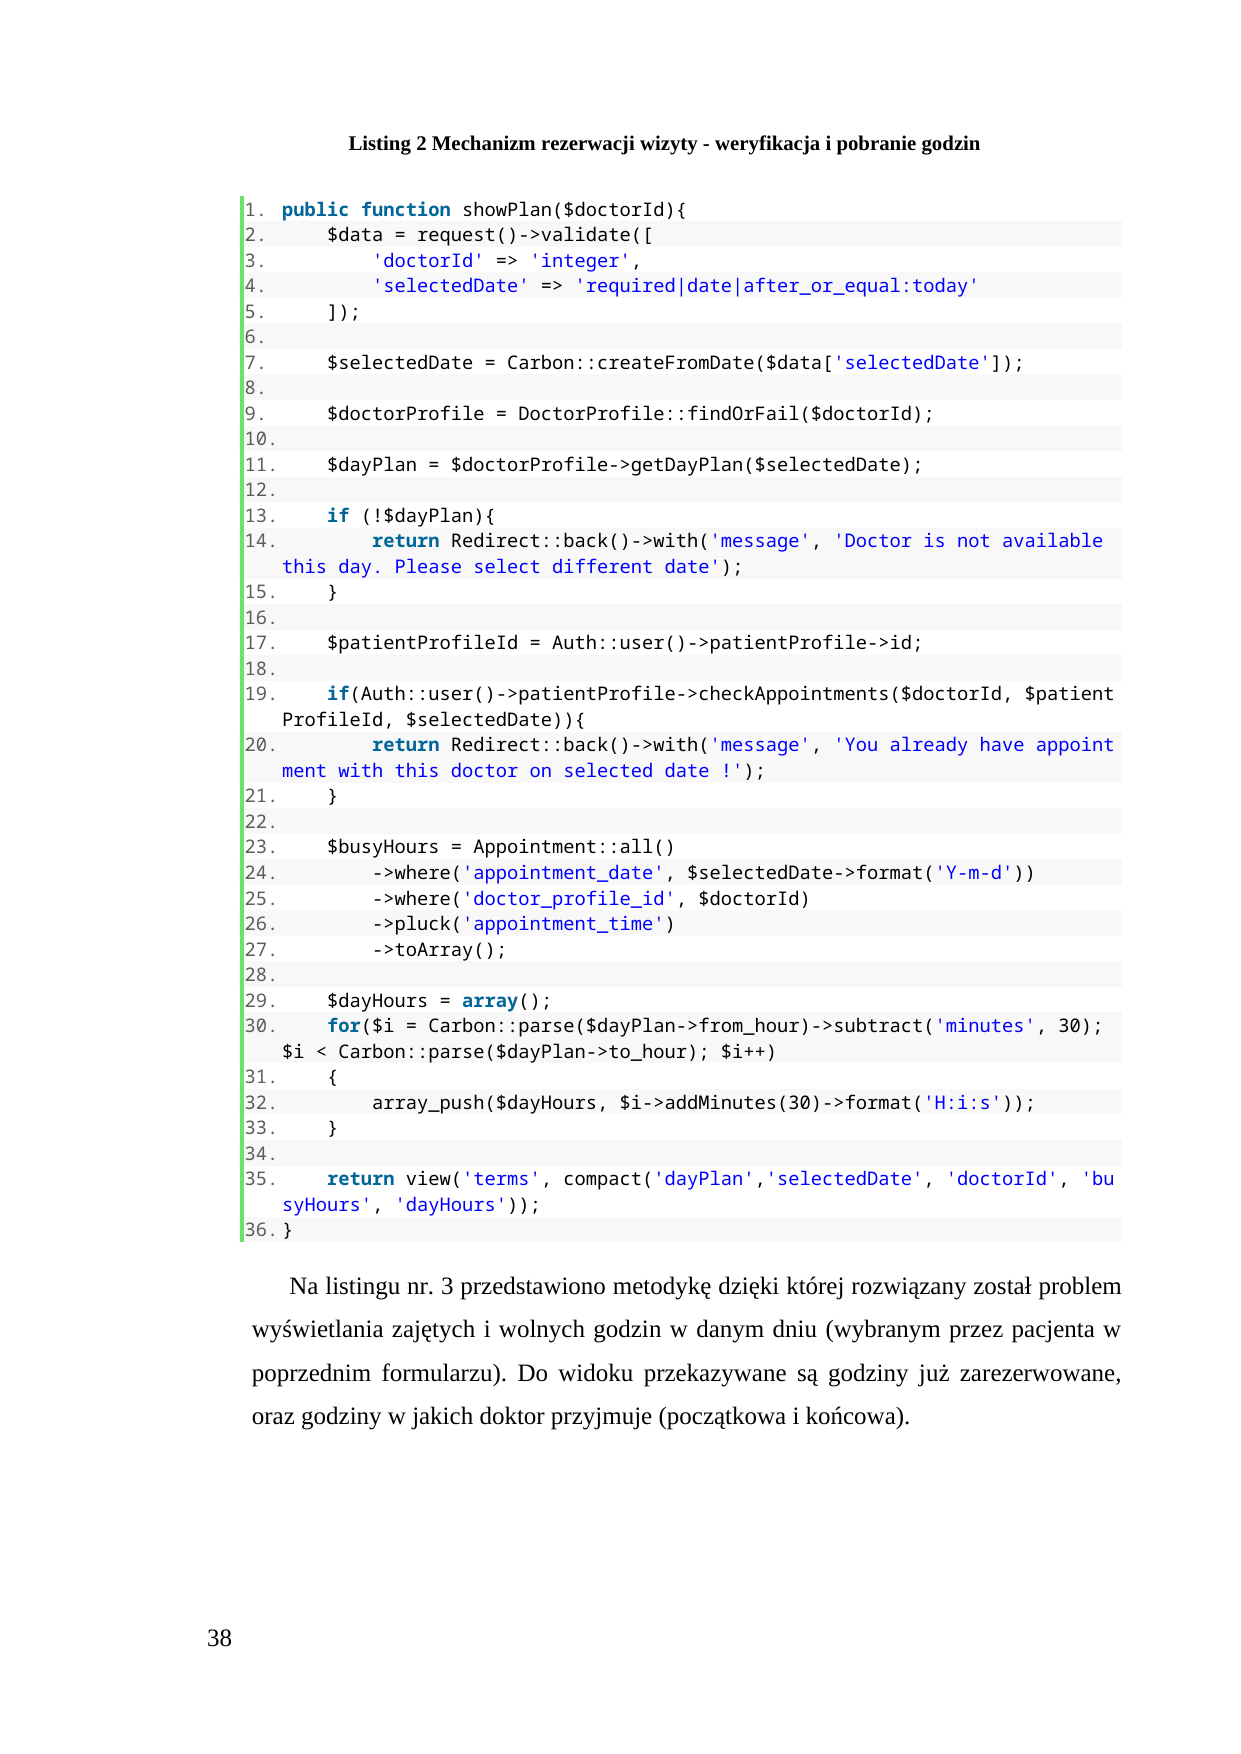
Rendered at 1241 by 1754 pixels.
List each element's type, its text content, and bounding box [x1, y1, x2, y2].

list $busyHours = Appointment::all() [244, 834, 1122, 859]
list $dayPlan = $doctorProfile->getDayPlan($selectedDate); [244, 451, 1122, 477]
list ->pluck('appointment_time') [244, 910, 1122, 936]
list array_push($dayHours, $i->addMinutes(30)->format('H:i:s')); [244, 1089, 1122, 1114]
list return Redirect::back()->with('message', 'Doctor is not available this day. Please select different date'); [244, 528, 1122, 579]
list } [244, 1114, 1122, 1140]
text Na listingu nr. 3 przedstawiono metodykę dzięki której rozwiązany został problem wyświetlania zajętych i wolnych godzin w danym dniu (wybranym przez pacjenta w poprzednim formularzu). Do widoku przekazywane są godziny już zarezerwowane, oraz godziny w jakich doktor przyjmuje (początkowa i końcowa). [252, 1271, 1122, 1429]
text Listing 2 Mechanizm rezerwacji wizyty - weryfikacja i pobranie godzin [207, 131, 1122, 155]
list 'doctorId' => 'integer', [244, 247, 1122, 272]
list public function showPlan($doctorId){ [244, 196, 1122, 221]
list 'selectedDate' => 'required|date|after_or_equal:today' [244, 272, 1122, 298]
list ->where('appointment_date', $selectedDate->format('Y-m-d')) [244, 859, 1122, 885]
list } [244, 579, 1122, 604]
list $patientProfileId = Auth::user()->patientProfile->id; [244, 630, 1122, 655]
list } [244, 783, 1122, 808]
list $data = request()->validate([ [244, 221, 1122, 247]
list $selectedDate = Carbon::createFromDate($data['selectedDate']); [244, 349, 1122, 374]
list ]); [244, 298, 1122, 323]
list if (!$dayPlan){ [244, 502, 1122, 528]
list } [244, 1217, 1122, 1242]
list $dayHours = array(); [244, 987, 1122, 1012]
list return Redirect::back()->with('message', 'You already have appointment with this doctor on selected date !'); [244, 732, 1122, 783]
list { [244, 1063, 1122, 1089]
list if(Auth::user()->patientProfile->checkAppointments($doctorId, $patientProfileId, $selectedDate)){ [244, 681, 1122, 732]
list return view('terms', compact('dayPlan','selectedDate', 'doctorId', 'busyHours', 'dayHours')); [244, 1166, 1122, 1217]
list for($i = Carbon::parse($dayPlan->from_hour)->subtract('minutes', 30); $i < Carbon::parse($dayPlan->to_hour); $i++) [244, 1012, 1122, 1063]
list ->where('doctor_profile_id', $doctorId) [244, 885, 1122, 910]
list ->toArray(); [244, 936, 1122, 961]
list $doctorProfile = DoctorProfile::findOrFail($doctorId); [244, 400, 1122, 426]
